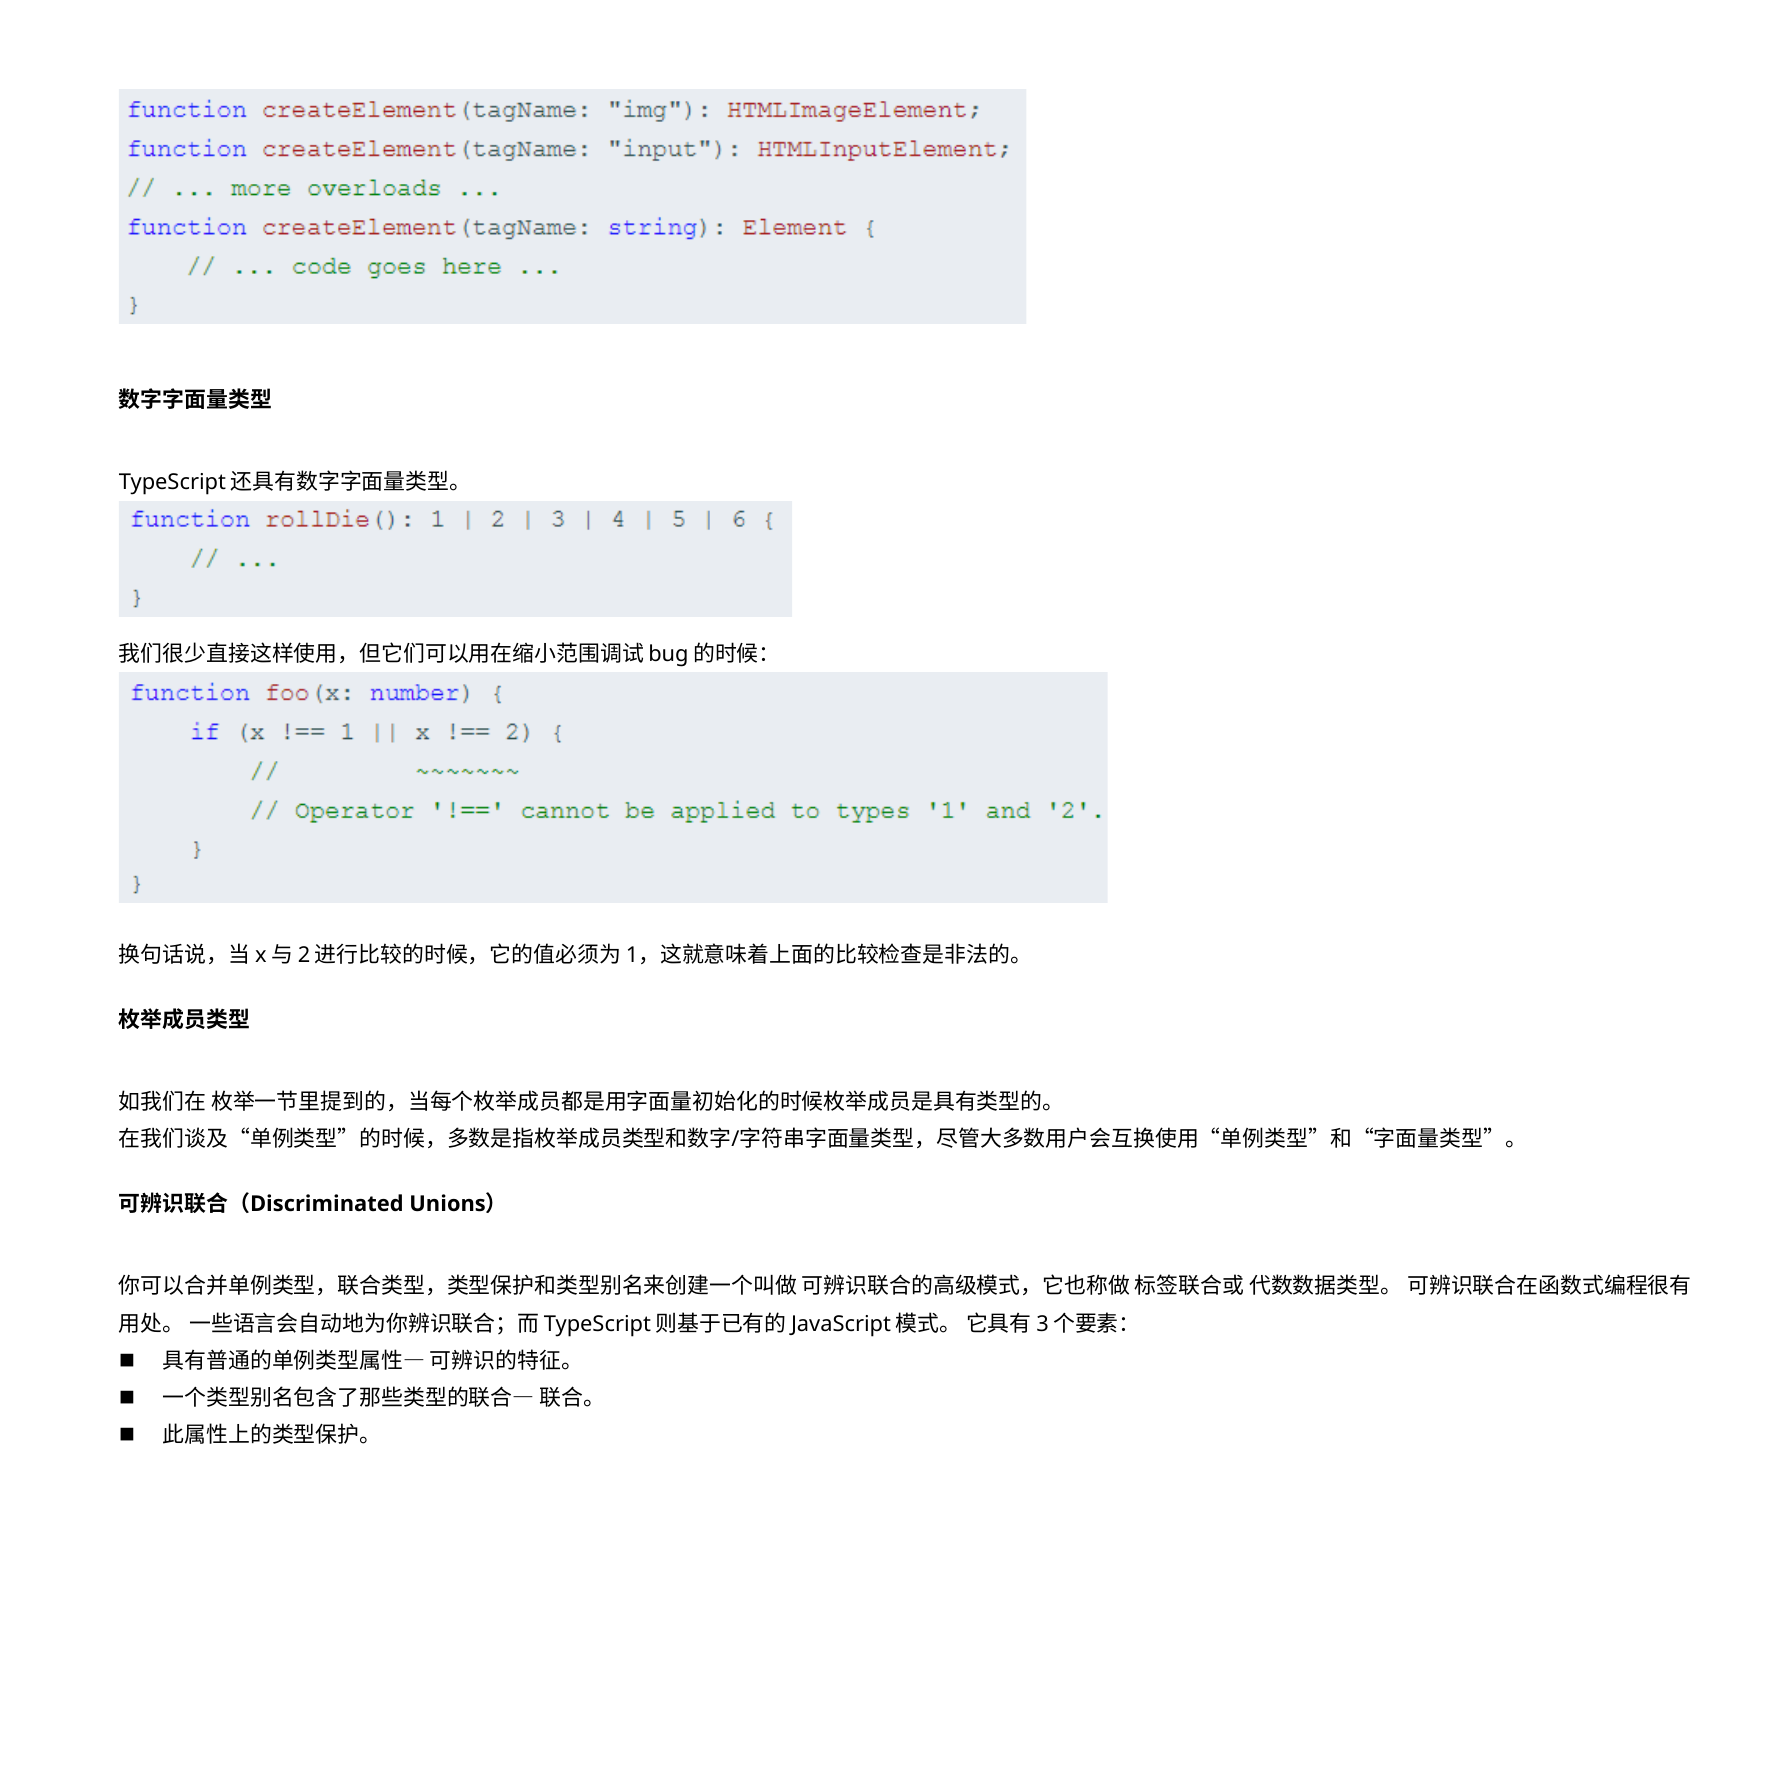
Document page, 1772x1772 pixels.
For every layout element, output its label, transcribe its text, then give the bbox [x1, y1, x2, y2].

picture [118, 672, 1108, 903]
list 此属性上的类型保护。 [119, 1417, 1697, 1449]
list 具有普通的单例类型属性— 可辨识的特征。 [119, 1342, 1697, 1375]
subtitle 数字字面量类型 [75, 381, 1697, 414]
list 一个类型别名包含了那些类型的联合— 联合。 [119, 1379, 1697, 1412]
text 如我们在 枚举一节里提到的，当每个枚举成员都是用字面量初始化的时候枚举成员是具有类型的。 [75, 1084, 1697, 1116]
picture [118, 501, 793, 617]
text 在我们谈及“单例类型”的时候，多数是指枚举成员类型和数字/字符串字面量类型，尽管大多数用户会互换使用“单例类型”和“字面量类型”。 [75, 1121, 1697, 1153]
subtitle 枚举成员类型 [75, 1001, 1697, 1034]
text 换句话说，当 x与 2进行比较的时候，它的值必须为 1，这就意味着上面的比较检查是非法的。 [75, 937, 1697, 969]
picture [118, 89, 1027, 324]
text 你可以合并单例类型，联合类型，类型保护和类型别名来创建一个叫做 可辨识联合的高级模式，它也称做 标签联合或 代数数据类型。 可辨识联合在函数式编程很有用处。 一些语言会自动地为你辨识联合；而TypeScript则基于已有的JavaScript模式。 它具有3个要素： [119, 1268, 1697, 1338]
subtitle 可辨识联合（Discriminated Unions） [75, 1185, 1697, 1218]
text TypeScript还具有数字字面量类型。 [75, 464, 1697, 496]
text 我们很少直接这样使用，但它们可以用在缩小范围调试bug的时候： [75, 635, 1697, 668]
